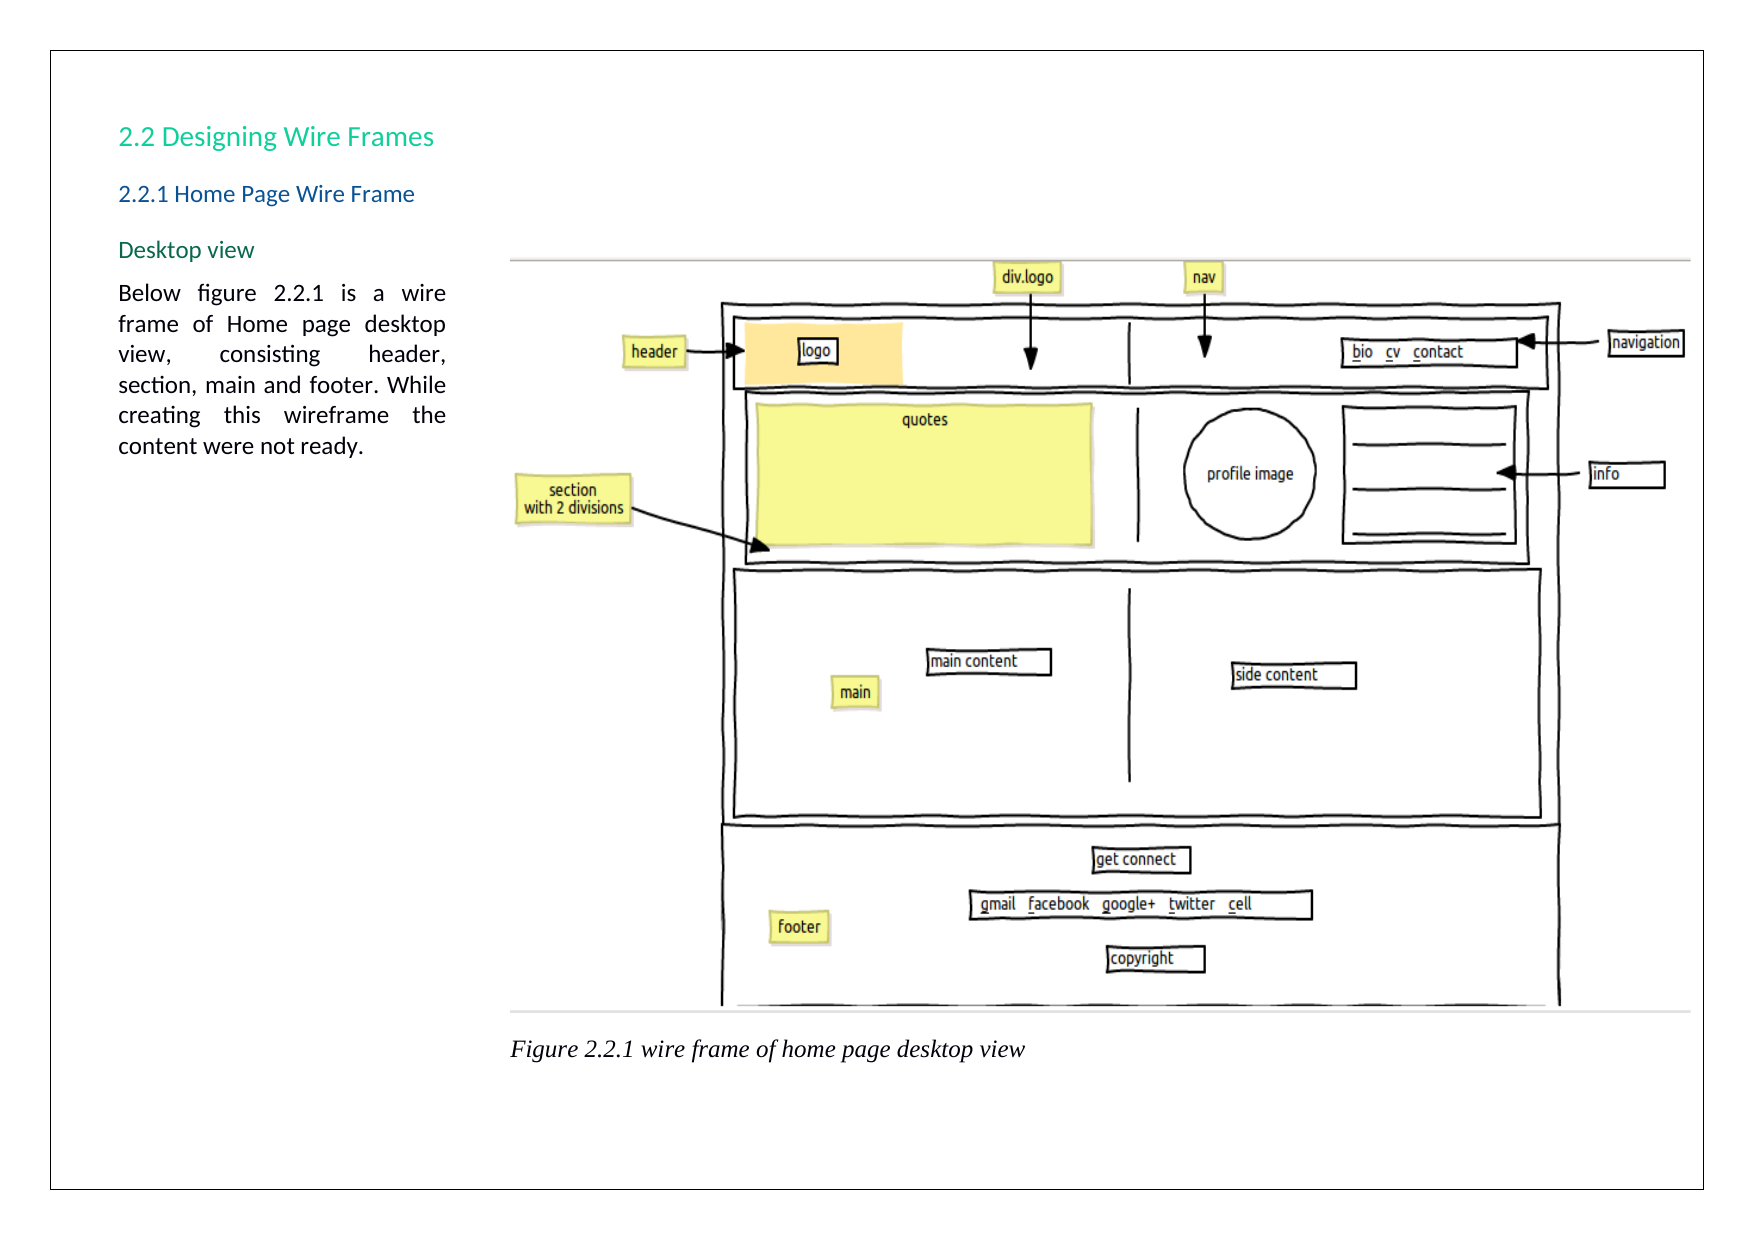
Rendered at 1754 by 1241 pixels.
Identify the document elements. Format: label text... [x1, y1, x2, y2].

text Below figure 2.2.1 is a wire frame of Home page desktop view, consisting header, section, main and footer. While creating this wireframe the content were not ready. [118, 277, 446, 460]
picture [510, 256, 1691, 1013]
text 2.2 Designing Wire Frames [118, 118, 1636, 154]
text Desktop view [118, 234, 1636, 265]
text 2.2.1 Home Page Wire Frame [118, 179, 1636, 209]
